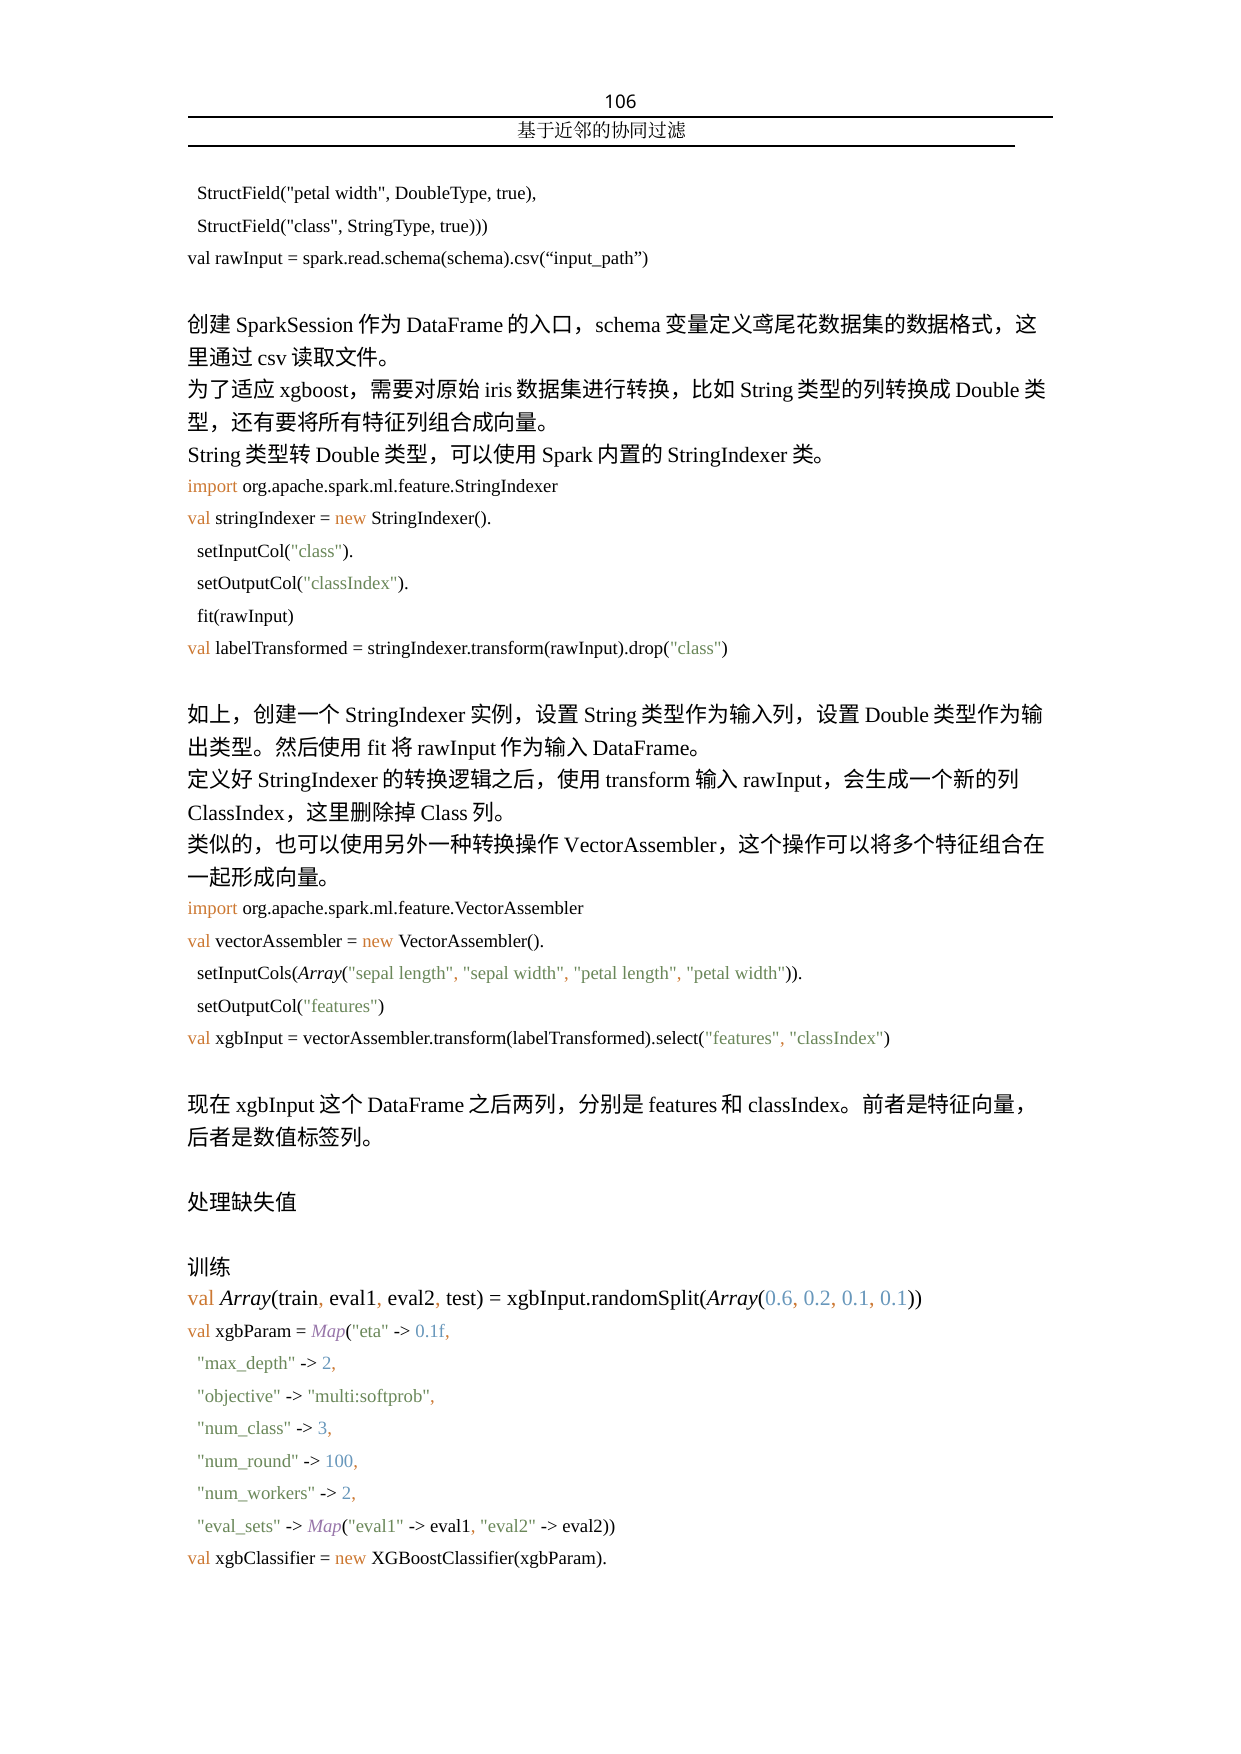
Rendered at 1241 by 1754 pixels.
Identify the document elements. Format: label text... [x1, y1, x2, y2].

text 训练 val Array(train, eval1, eval2, test) = xgbInput.randomSplit(Array(0.6, 0.2, 0.1, 0.1)) [187, 1249, 1053, 1314]
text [187, 1314, 1053, 1574]
text 为了适应xgboost，需要对原始iris数据集进行转换，比如String类型的列转换成Double类型，还有要将所有特征列组合成向量。 [187, 372, 1053, 437]
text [187, 177, 1053, 274]
text 处理缺失值 [187, 1184, 1053, 1217]
text 创建SparkSession作为DataFrame的入口，schema变量定义鸢尾花数据集的数据格式，这里通过csv读取文件。 [187, 307, 1053, 372]
text 如上，创建一个StringIndexer实例，设置String类型作为输入列，设置Double类型作为输出类型。然后使用fit将rawInput作为输入DataFrame。 [187, 697, 1053, 762]
text 定义好StringIndexer的转换逻辑之后，使用transform输入rawInput，会生成一个新的列ClassIndex，这里删除掉Class列。 [187, 762, 1053, 827]
text import org.apache.spark.ml.feature.VectorAssembler val vectorAssembler = new VectorAssembler(). setInputCols(Array("sepal length", "sepal width", "petal length", "petal width")). setOutputCol("features") val xgbInput = vectorAssembler.transform(labelTransformed).select("features", "classIndex") [187, 892, 1053, 1054]
text import org.apache.spark.ml.feature.StringIndexer val stringIndexer = new StringIndexer(). setInputCol("class"). setOutputCol("classIndex"). fit(rawInput) val labelTransformed = stringIndexer.transform(rawInput).drop("class") [187, 469, 1053, 664]
text String类型转Double类型，可以使用Spark内置的StringIndexer类。 [187, 437, 1053, 469]
text 现在xgbInput这个DataFrame之后两列，分别是features和classIndex。前者是特征向量，后者是数值标签列。 [187, 1087, 1053, 1152]
text 类似的，也可以使用另外一种转换操作VectorAssembler，这个操作可以将多个特征组合在一起形成向量。 [187, 827, 1053, 892]
